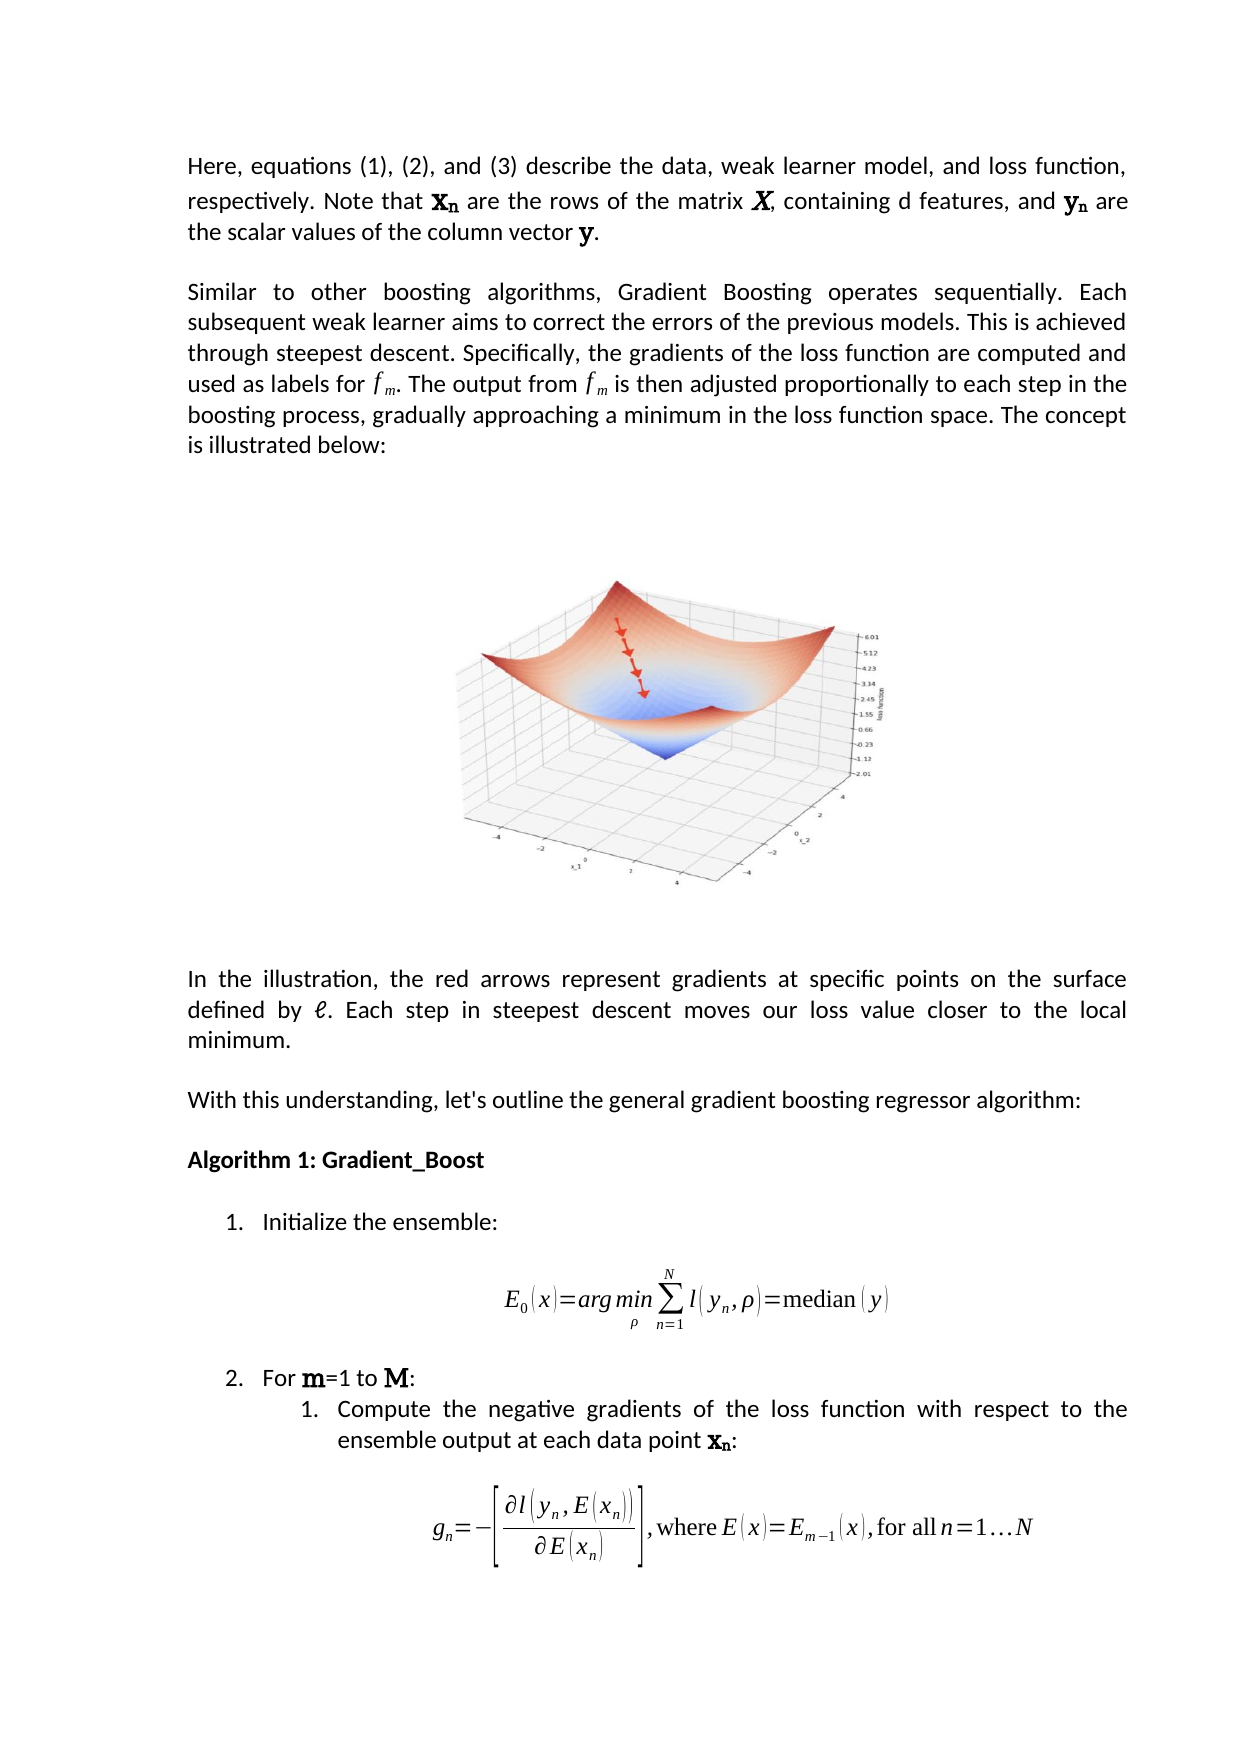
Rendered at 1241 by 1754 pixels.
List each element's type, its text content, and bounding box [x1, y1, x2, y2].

text where and . [187, 699, 1129, 734]
list The assumptions underlying the weak learner models used to build the ensemble must be considered. For this discussion, we will consider the assumptions behind Decision Tree Regressors. [225, 150, 1129, 242]
list There must be a feasible solution for the chosen fitting procedure and weak learner model (see Algorithm 1, Step 4, in the following section). [225, 242, 1129, 303]
text Here, equations (1), (2), and (3) describe the data, weak learner model, and loss function, respectively. Note that xn​ are the rows of the matrix X, containing d features, and yn​ are the scalar values of the column vector y. [187, 831, 1129, 928]
picture [188, 1211, 1129, 1616]
text Similar to other boosting algorithms, Gradient Boosting operates sequentially. Each subsequent weak learner aims to correct the errors of the previous models. This is achieved through steepest descent. Specifically, the gradients of the loss function are computed and used as labels for ​. The output from ​ is then adjusted proportionally to each step in the boosting process, gradually approaching a minimum in the loss function space. The concept is illustrated below: [187, 957, 1129, 1141]
subtitle General Gradient Boosting Regressor Algorithm [187, 332, 1068, 362]
text The general gradient boosting algorithm, as outlined in Algorithm 1 of Friedman (2001), is designed to handle any loss function ℓ and weak learner , provided they adhere to the aforementioned assumptions. [187, 394, 1129, 485]
text We begin with some basic definitions. Our data consists of predictors X and targets y. We will index each unique sample in the data with . Similarly, we will index each weak learner model in our ensemble with. [187, 514, 1129, 607]
